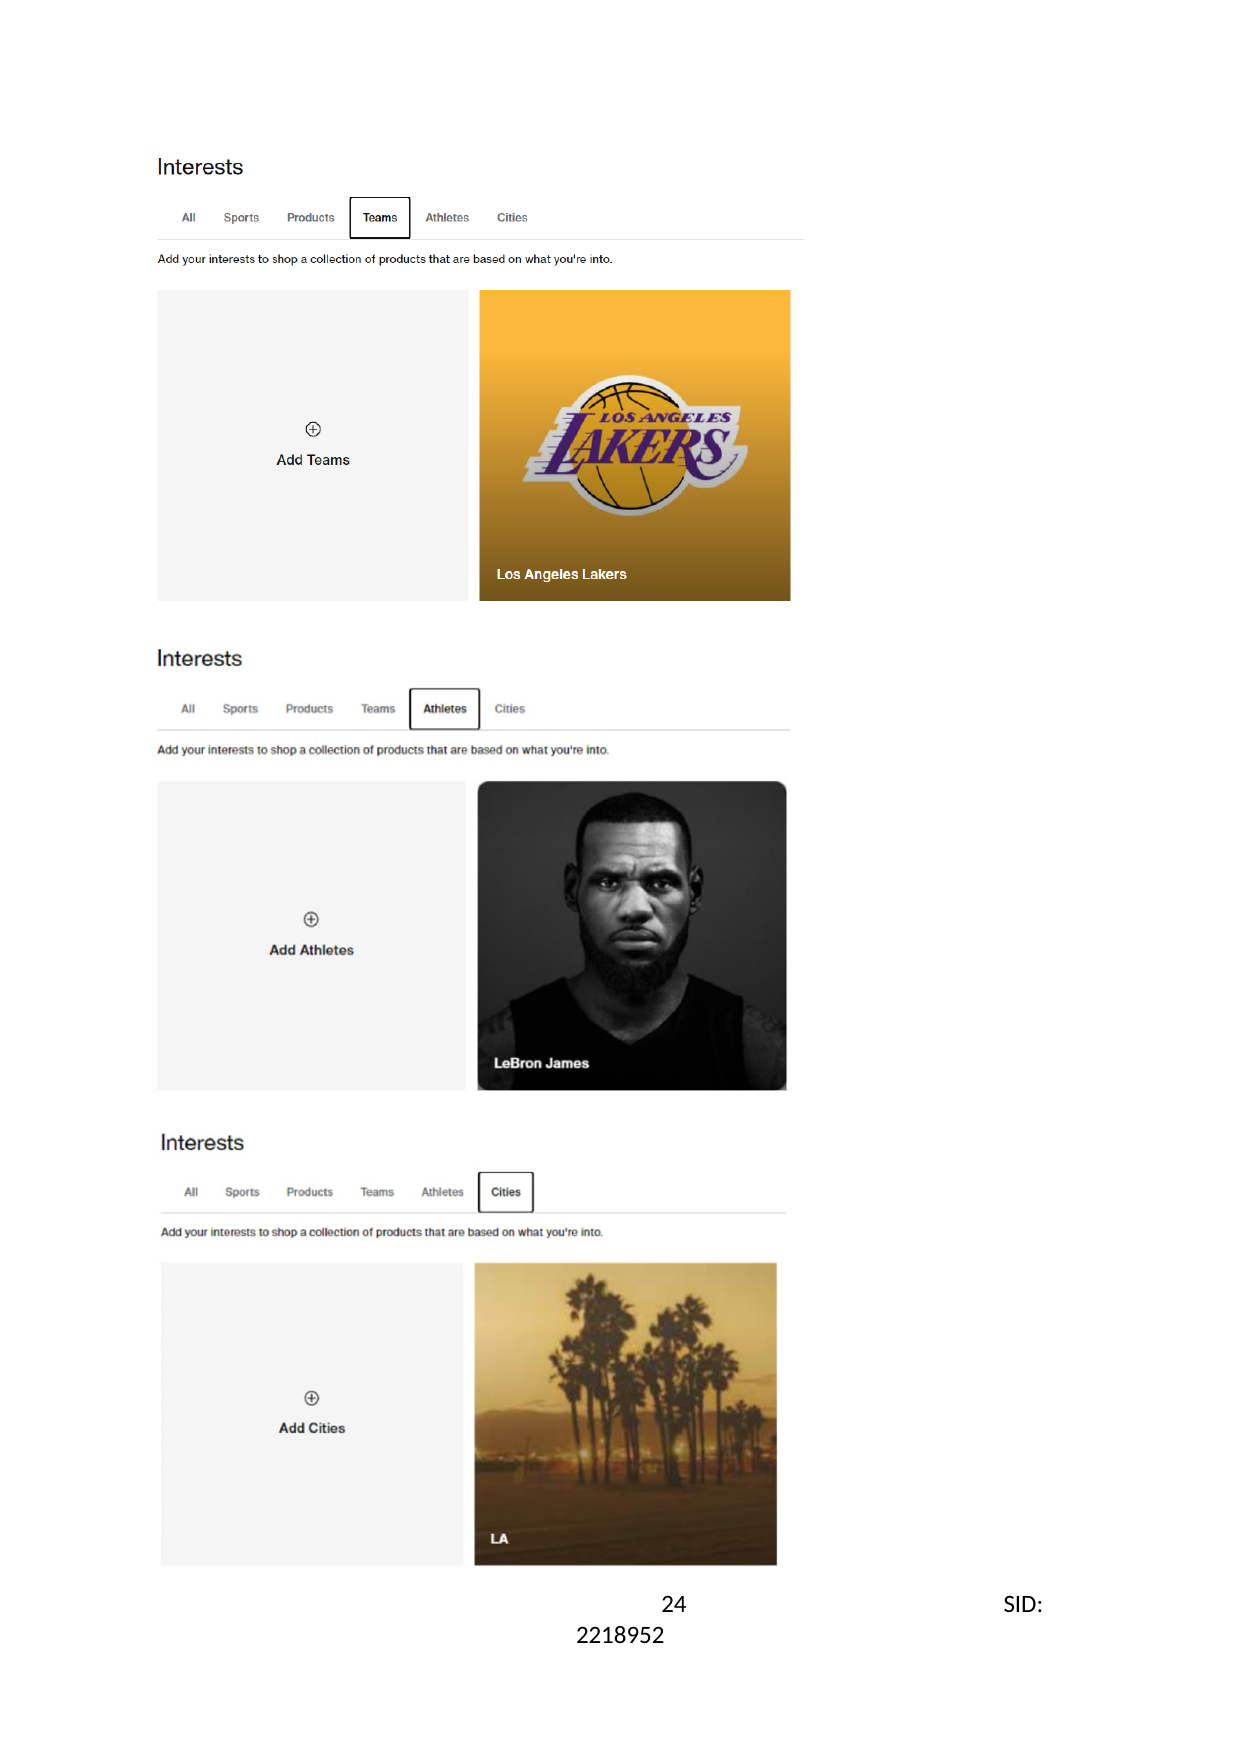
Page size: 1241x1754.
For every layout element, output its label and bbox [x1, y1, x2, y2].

picture [150, 150, 804, 611]
picture [150, 641, 790, 1095]
picture [150, 1124, 787, 1574]
